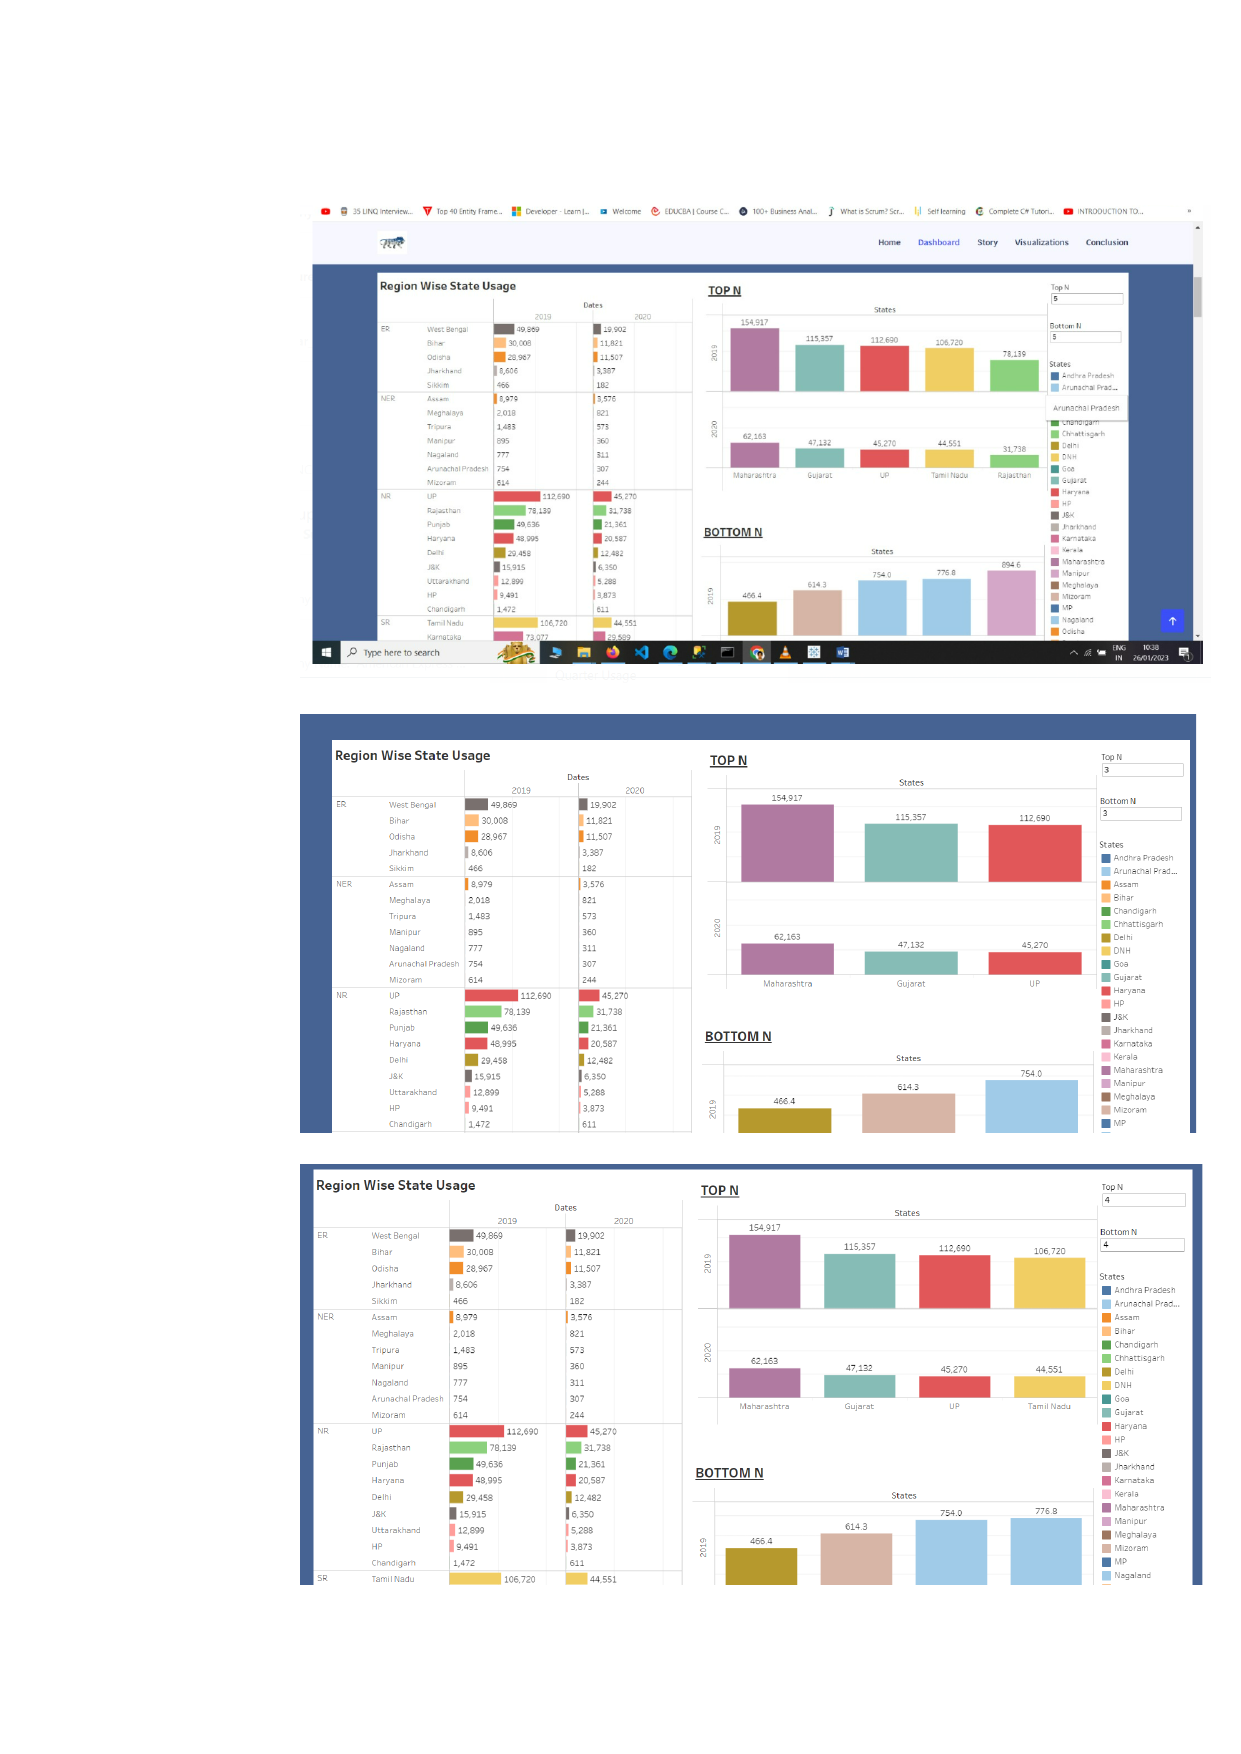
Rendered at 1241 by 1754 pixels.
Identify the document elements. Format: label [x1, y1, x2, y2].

picture [300, 714, 1197, 1133]
picture [300, 205, 1211, 683]
picture [300, 1164, 1203, 1585]
